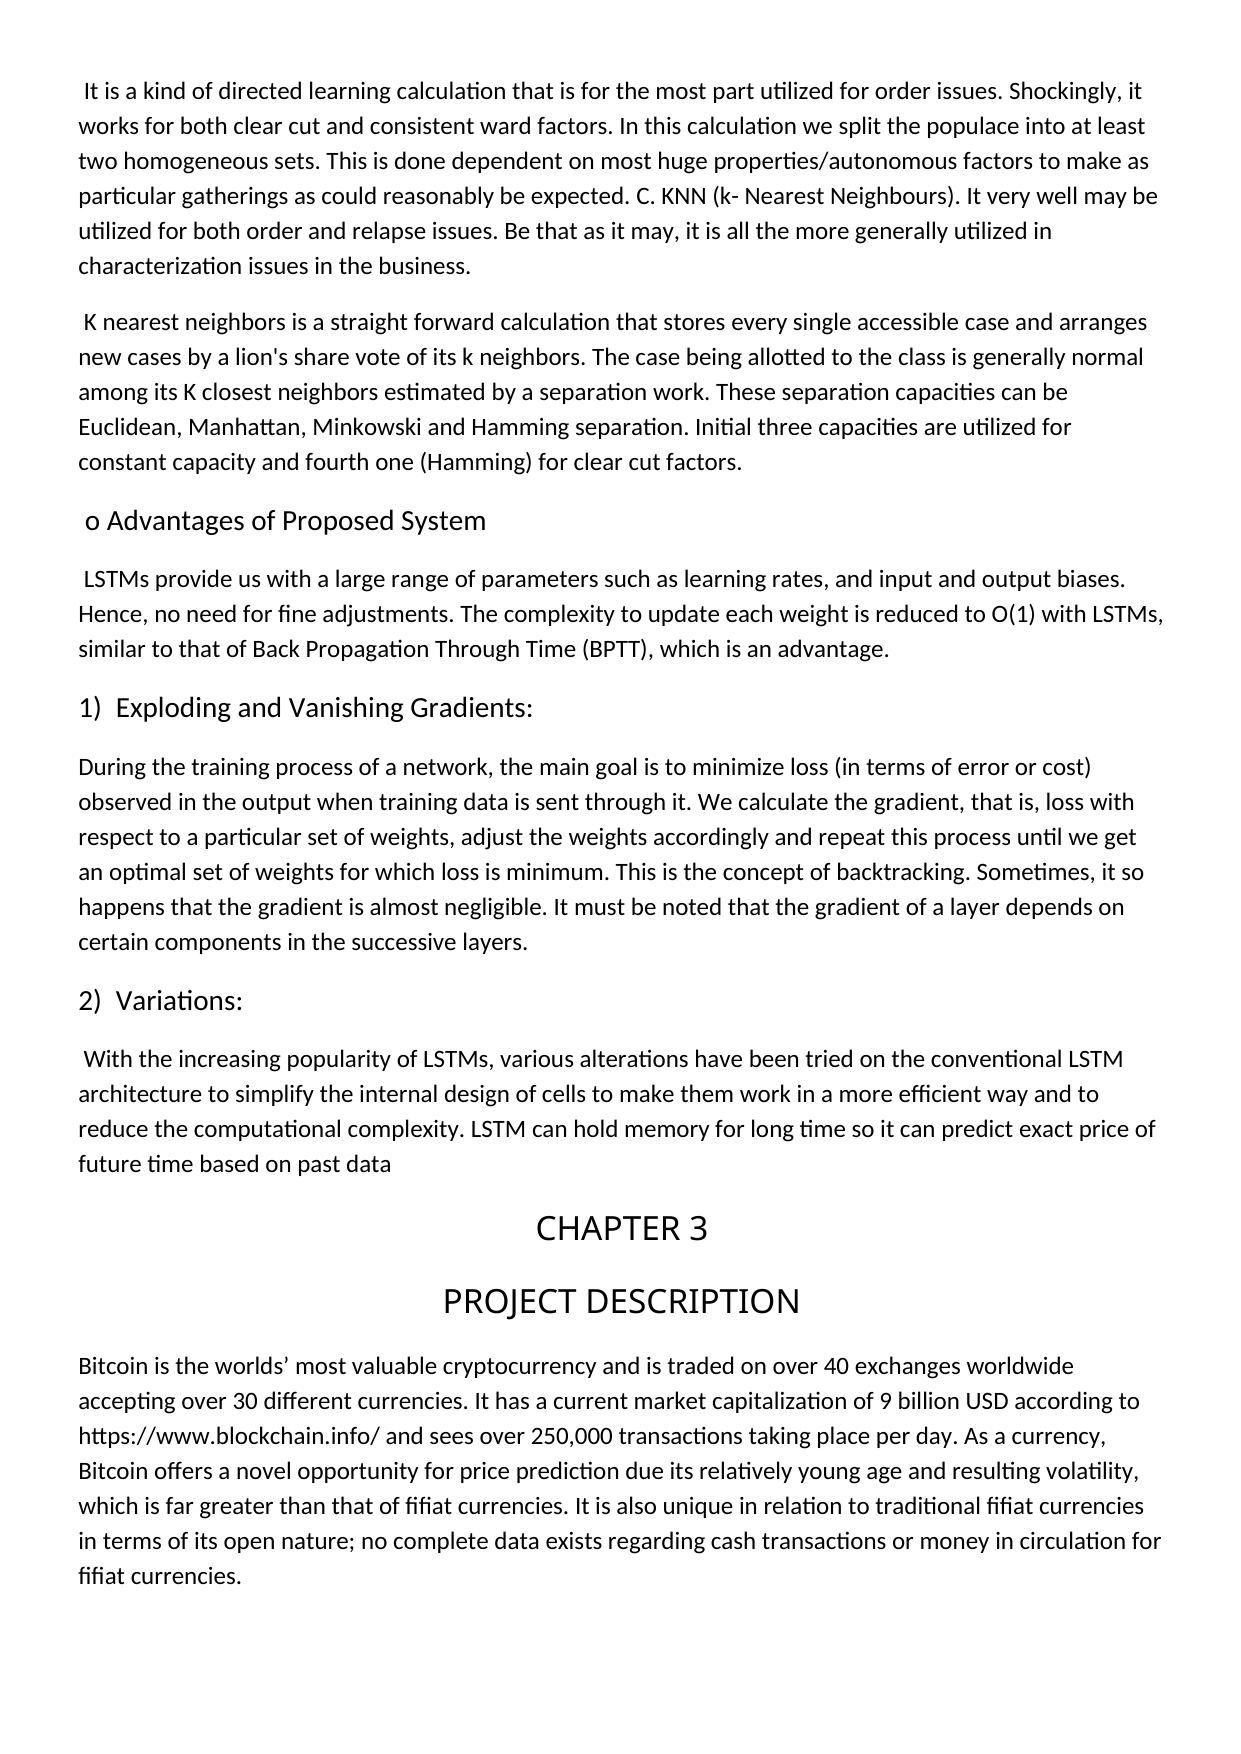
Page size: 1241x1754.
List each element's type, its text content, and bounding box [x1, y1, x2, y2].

text o Advantages of Proposed System [78, 502, 1165, 537]
text With the increasing popularity of LSTMs, various alterations have been tried on the conventional LSTM architecture to simplify the internal design of cells to make them work in a more efficient way and to reduce the computational complexity. LSTM can hold memory for long time so it can predict exact price of future time based on past data [78, 1044, 1165, 1179]
list Variations: [78, 982, 1165, 1017]
text LSTMs provide us with a large range of parameters such as learning rates, and input and output biases. Hence, no need for fine adjustments. The complexity to update each weight is reduced to O(1) with LSTMs, similar to that of Back Propagation Through Time (BPTT), which is an advantage. [78, 563, 1165, 664]
text Bitcoin is the worlds’ most valuable cryptocurrency and is traded on over 40 exchanges worldwide accepting over 30 different currencies. It has a current market capitalization of 9 billion USD according to https://www.blockchain.info/ and sees over 250,000 transactions taking place per day. As a currency, Bitcoin offers a novel opportunity for price prediction due its relatively young age and resulting volatility, which is far greater than that of fifiat currencies. It is also unique in relation to traditional fifiat currencies in terms of its open nature; no complete data exists regarding cash transactions or money in circulation for fifiat currencies. [78, 1351, 1165, 1591]
text During the training process of a network, the main goal is to minimize loss (in terms of error or cost) observed in the output when training data is sent through it. We calculate the gradient, that is, loss with respect to a particular set of weights, adjust the weights accordingly and repeat this process until we get an optimal set of weights for which loss is minimum. This is the concept of backtracking. Sometimes, it so happens that the gradient is almost negligible. It must be noted that the gradient of a layer depends on certain components in the successive layers. [78, 751, 1165, 957]
text K nearest neighbors is a straight forward calculation that stores every single accessible case and arranges new cases by a lion's share vote of its k neighbors. The case being allotted to the class is generally normal among its K closest neighbors estimated by a separation work. These separation capacities can be Euclidean, Manhattan, Minkowski and Hamming separation. Initial three capacities are utilized for constant capacity and fourth one (Hamming) for clear cut factors. [78, 306, 1165, 476]
text PROJECT DESCRIPTION [78, 1277, 1165, 1323]
list Exploding and Vanishing Gradients: [78, 689, 1165, 725]
text It is a kind of directed learning calculation that is for the most part utilized for order issues. Shockingly, it works for both clear cut and consistent ward factors. In this calculation we split the populace into at least two homogeneous sets. This is done dependent on most huge properties/autonomous factors to make as particular gatherings as could reasonably be expected. C. KNN (k- Nearest Neighbours). It very well may be utilized for both order and relapse issues. Be that as it may, it is all the more generally utilized in characterization issues in the business. [78, 75, 1165, 281]
text CHAPTER 3 [78, 1204, 1165, 1250]
